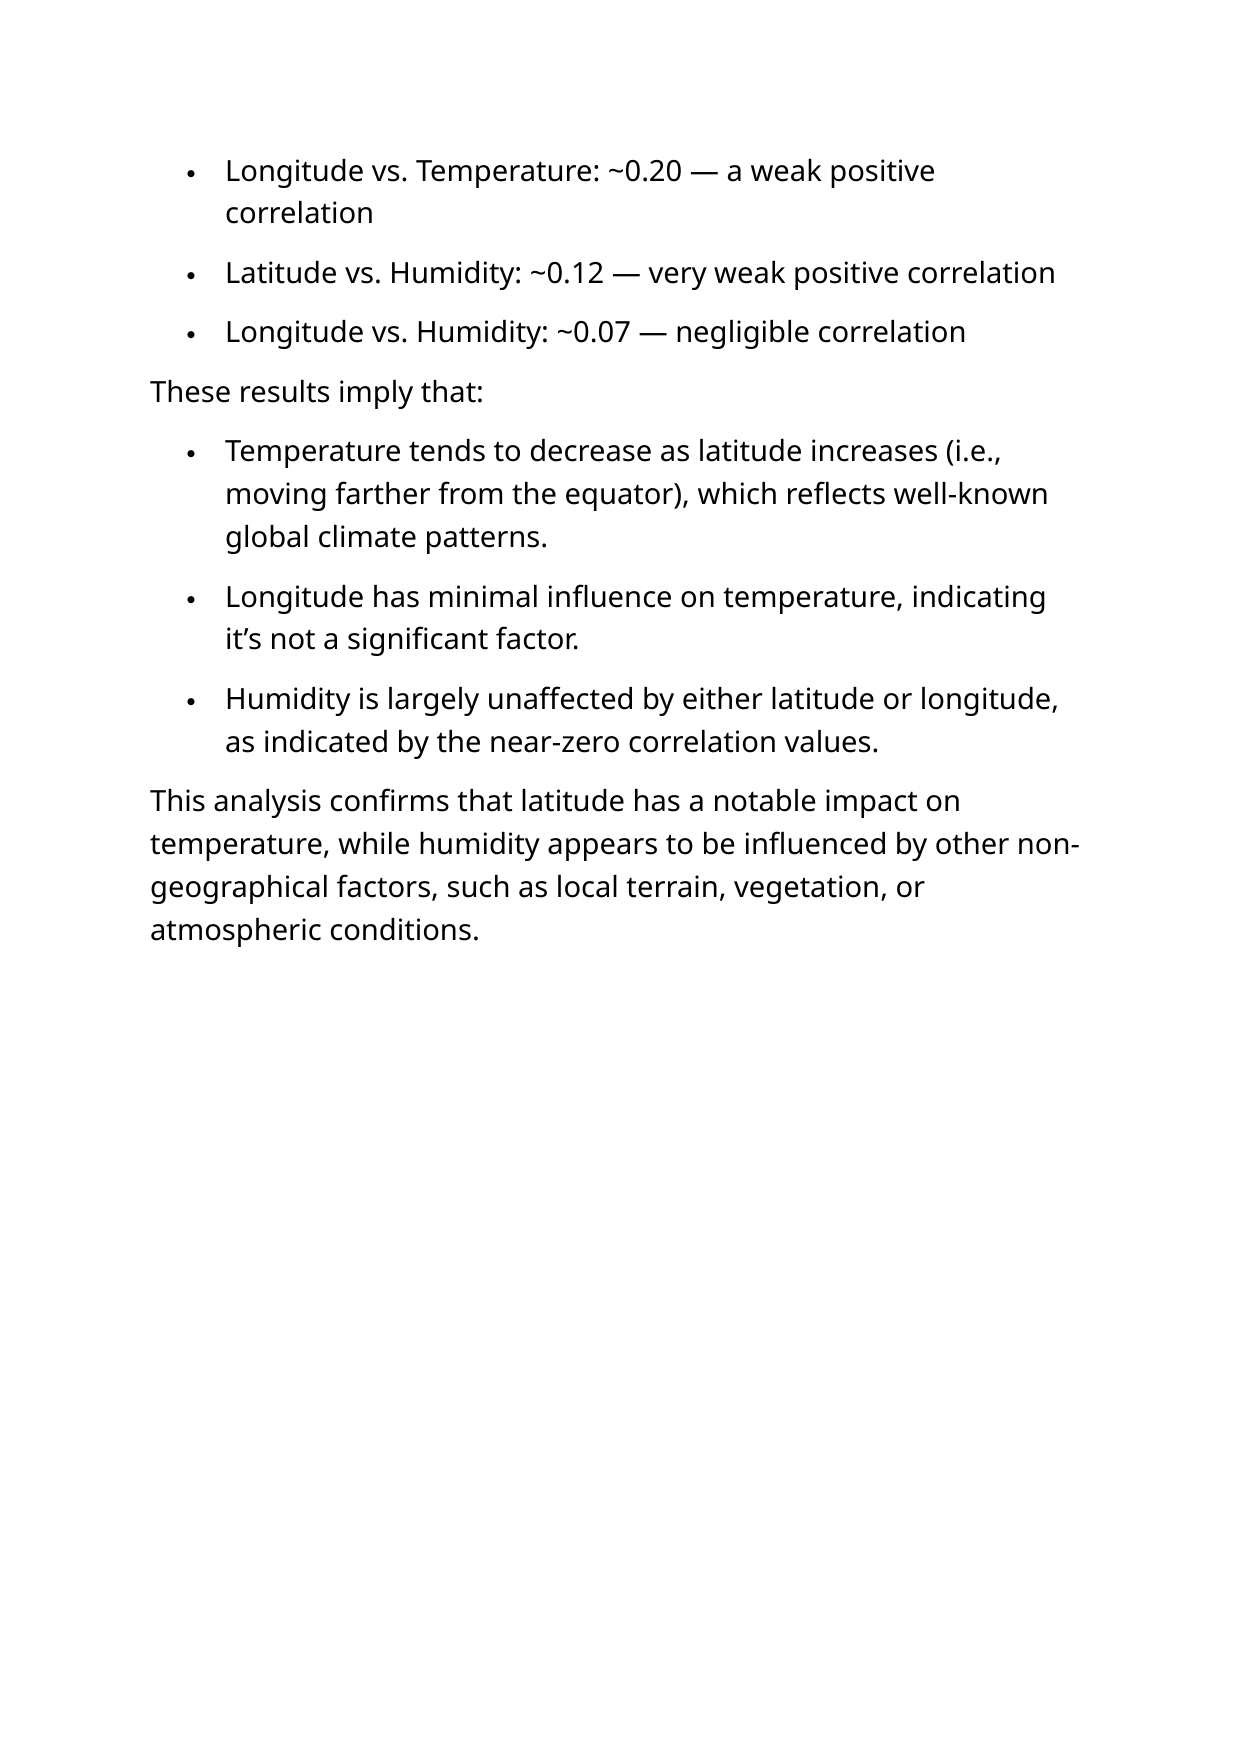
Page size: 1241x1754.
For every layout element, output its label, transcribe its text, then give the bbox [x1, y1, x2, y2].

list Latitude vs. Humidity: ~0.12 — very weak positive correlation [187, 252, 1090, 292]
list Longitude vs. Humidity: ~0.07 — negligible correlation [187, 312, 1090, 351]
list Longitude vs. Temperature: ~0.20 — a weak positive correlation [187, 150, 1090, 232]
list Humidity is largely unaffected by either latitude or longitude, as indicated by the near-zero correlation values. [187, 678, 1090, 761]
text This analysis confirms that latitude has a notable impact on temperature, while humidity appears to be influenced by other non-geographical factors, such as local terrain, vegetation, or atmospheric conditions. [150, 780, 1090, 948]
list Longitude has minimal influence on temperature, indicating it’s not a significant factor. [187, 576, 1090, 658]
list Temperature tends to decrease as latitude increases (i.e., moving farther from the equator), which reflects well-known global climate patterns. [187, 431, 1090, 556]
text These results imply that: [150, 371, 1090, 411]
